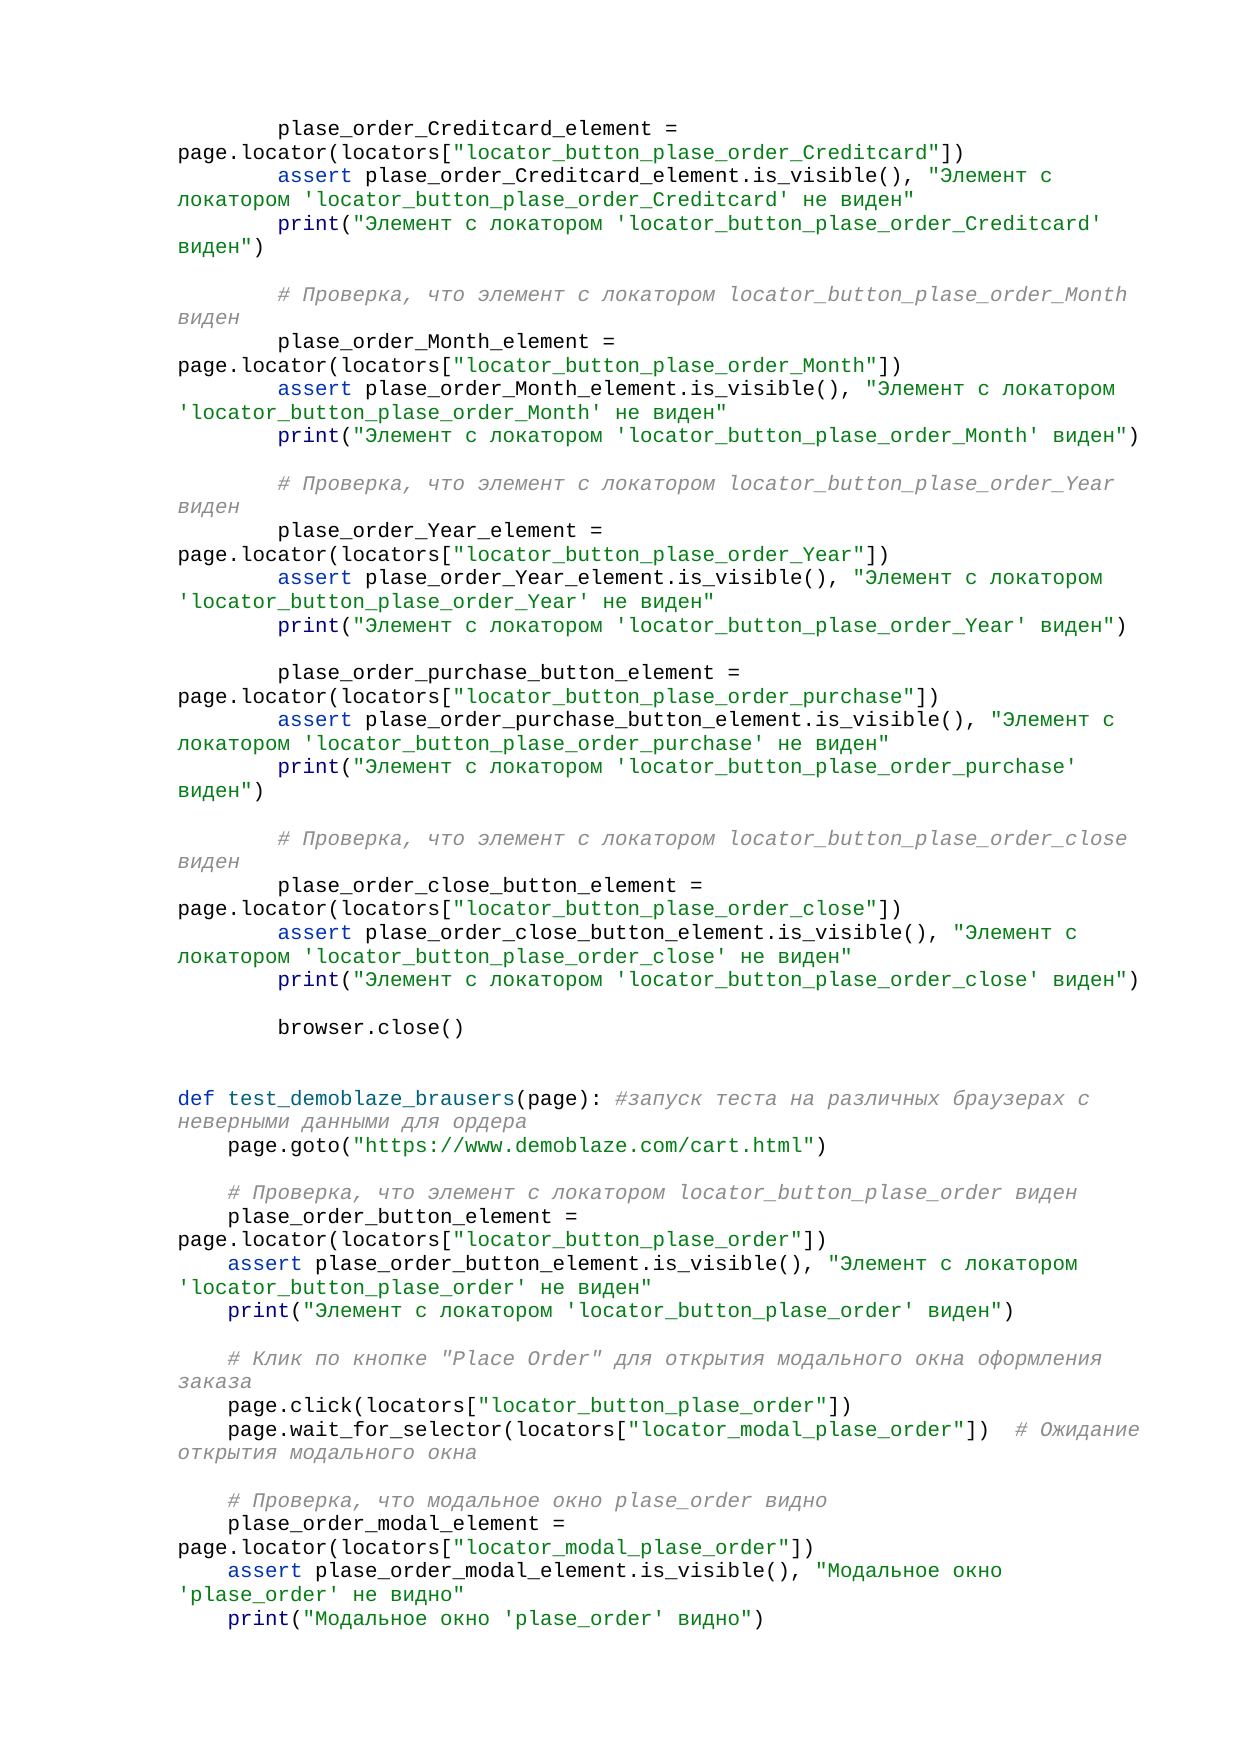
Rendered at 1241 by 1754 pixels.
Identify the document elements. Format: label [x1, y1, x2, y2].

text [177, 118, 1152, 1631]
